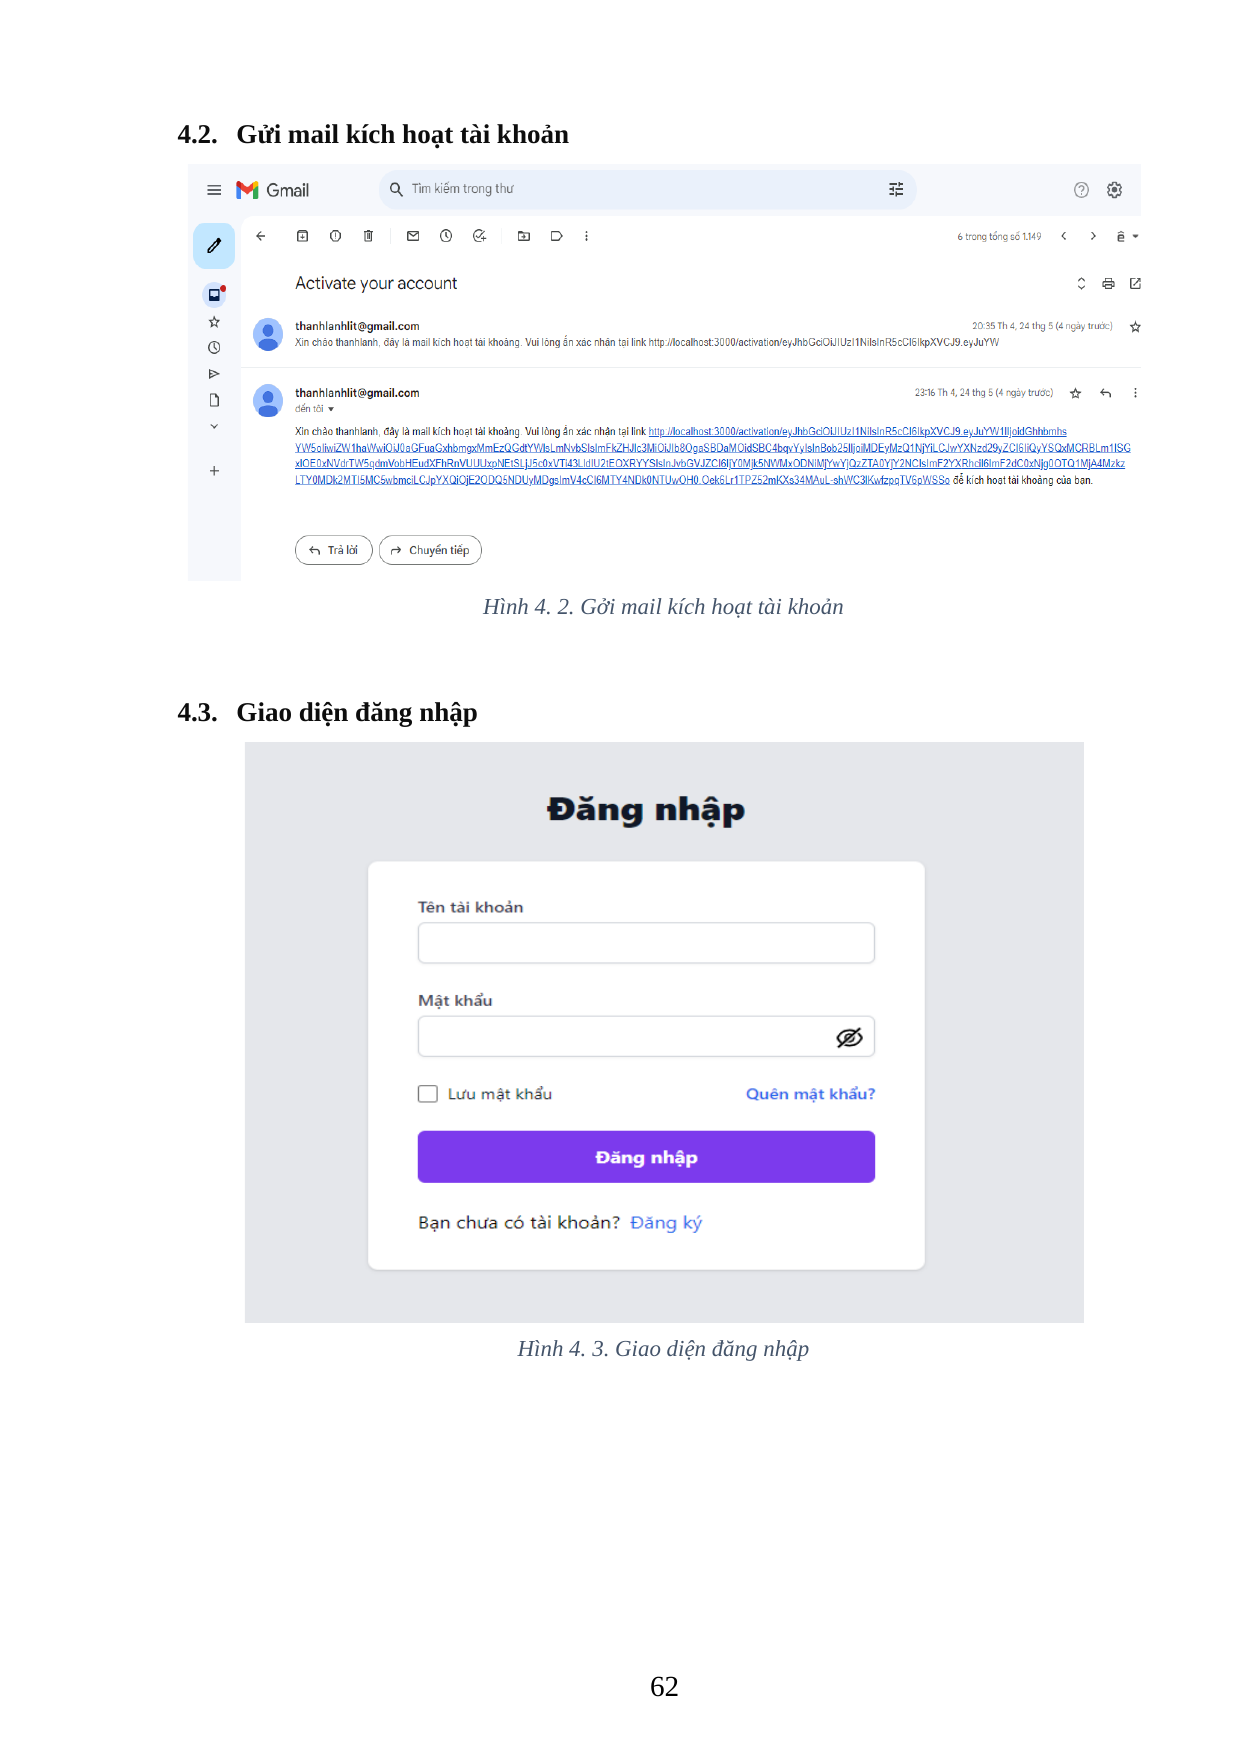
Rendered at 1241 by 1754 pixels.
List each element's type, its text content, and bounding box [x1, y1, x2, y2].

text Hình 4. 3. Giao diện đăng nhập [177, 1335, 1152, 1361]
text Hình 4. 2. Gởi mail kích hoạt tài khoản [177, 593, 1152, 619]
text Gửi mail kích hoạt tài khoản [177, 118, 1152, 149]
text Giao diện đăng nhập [177, 696, 1152, 727]
picture [187, 164, 1141, 581]
picture [244, 742, 1084, 1323]
